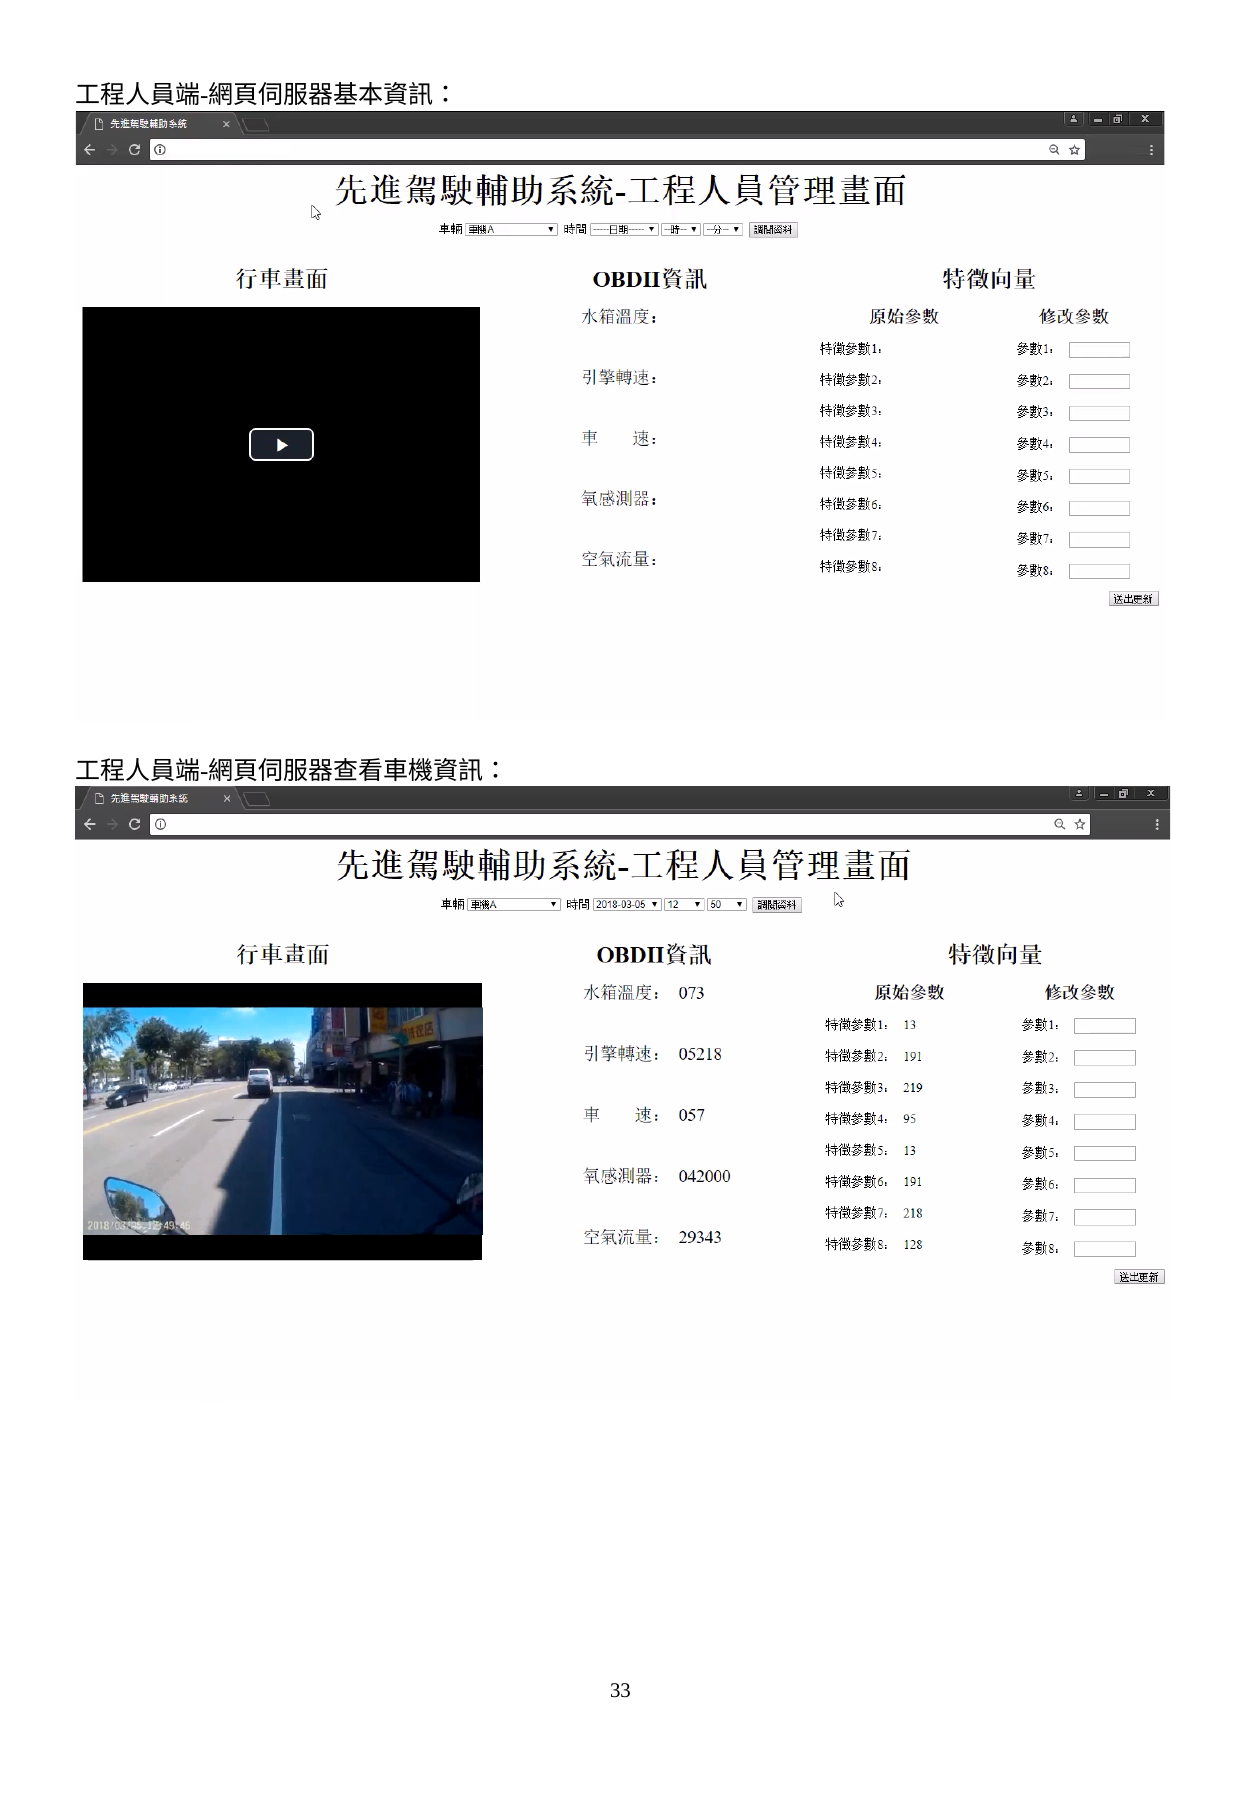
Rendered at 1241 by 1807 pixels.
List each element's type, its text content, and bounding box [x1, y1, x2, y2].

picture [75, 786, 1171, 1402]
text 工程人員端-網頁伺服器基本資訊： [75, 75, 1165, 111]
text 工程人員端-網頁伺服器查看車機資訊： [75, 750, 1165, 786]
picture [75, 111, 1165, 722]
